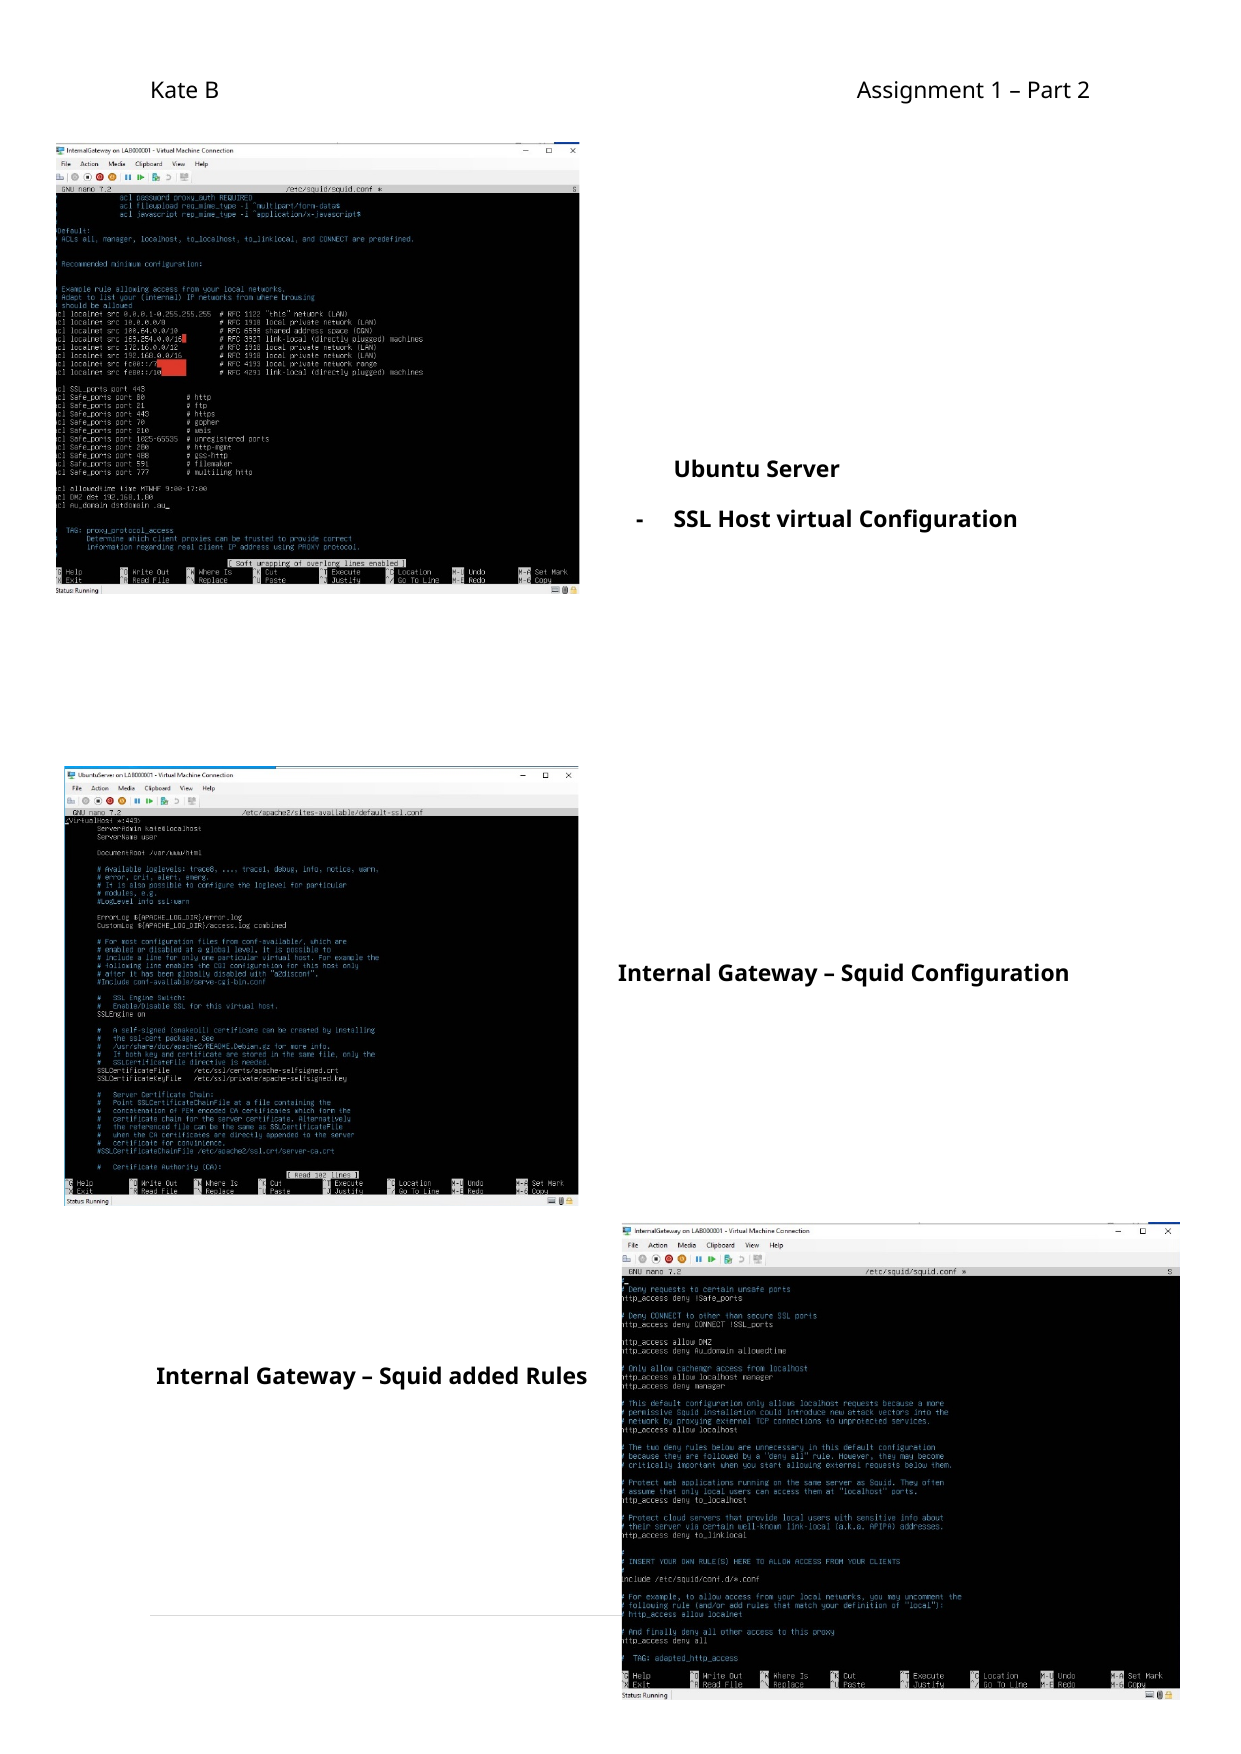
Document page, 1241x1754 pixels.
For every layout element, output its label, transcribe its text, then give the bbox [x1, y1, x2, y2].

text Internal Gateway – Squid Configuration [578, 957, 1090, 988]
picture [54, 142, 580, 593]
text Ubuntu Server [580, 452, 1090, 484]
list SSL Host virtual Configuration [580, 503, 1090, 534]
picture [62, 766, 578, 1205]
picture [620, 1222, 1180, 1698]
text Internal Gateway – Squid added Rules [150, 1360, 620, 1391]
